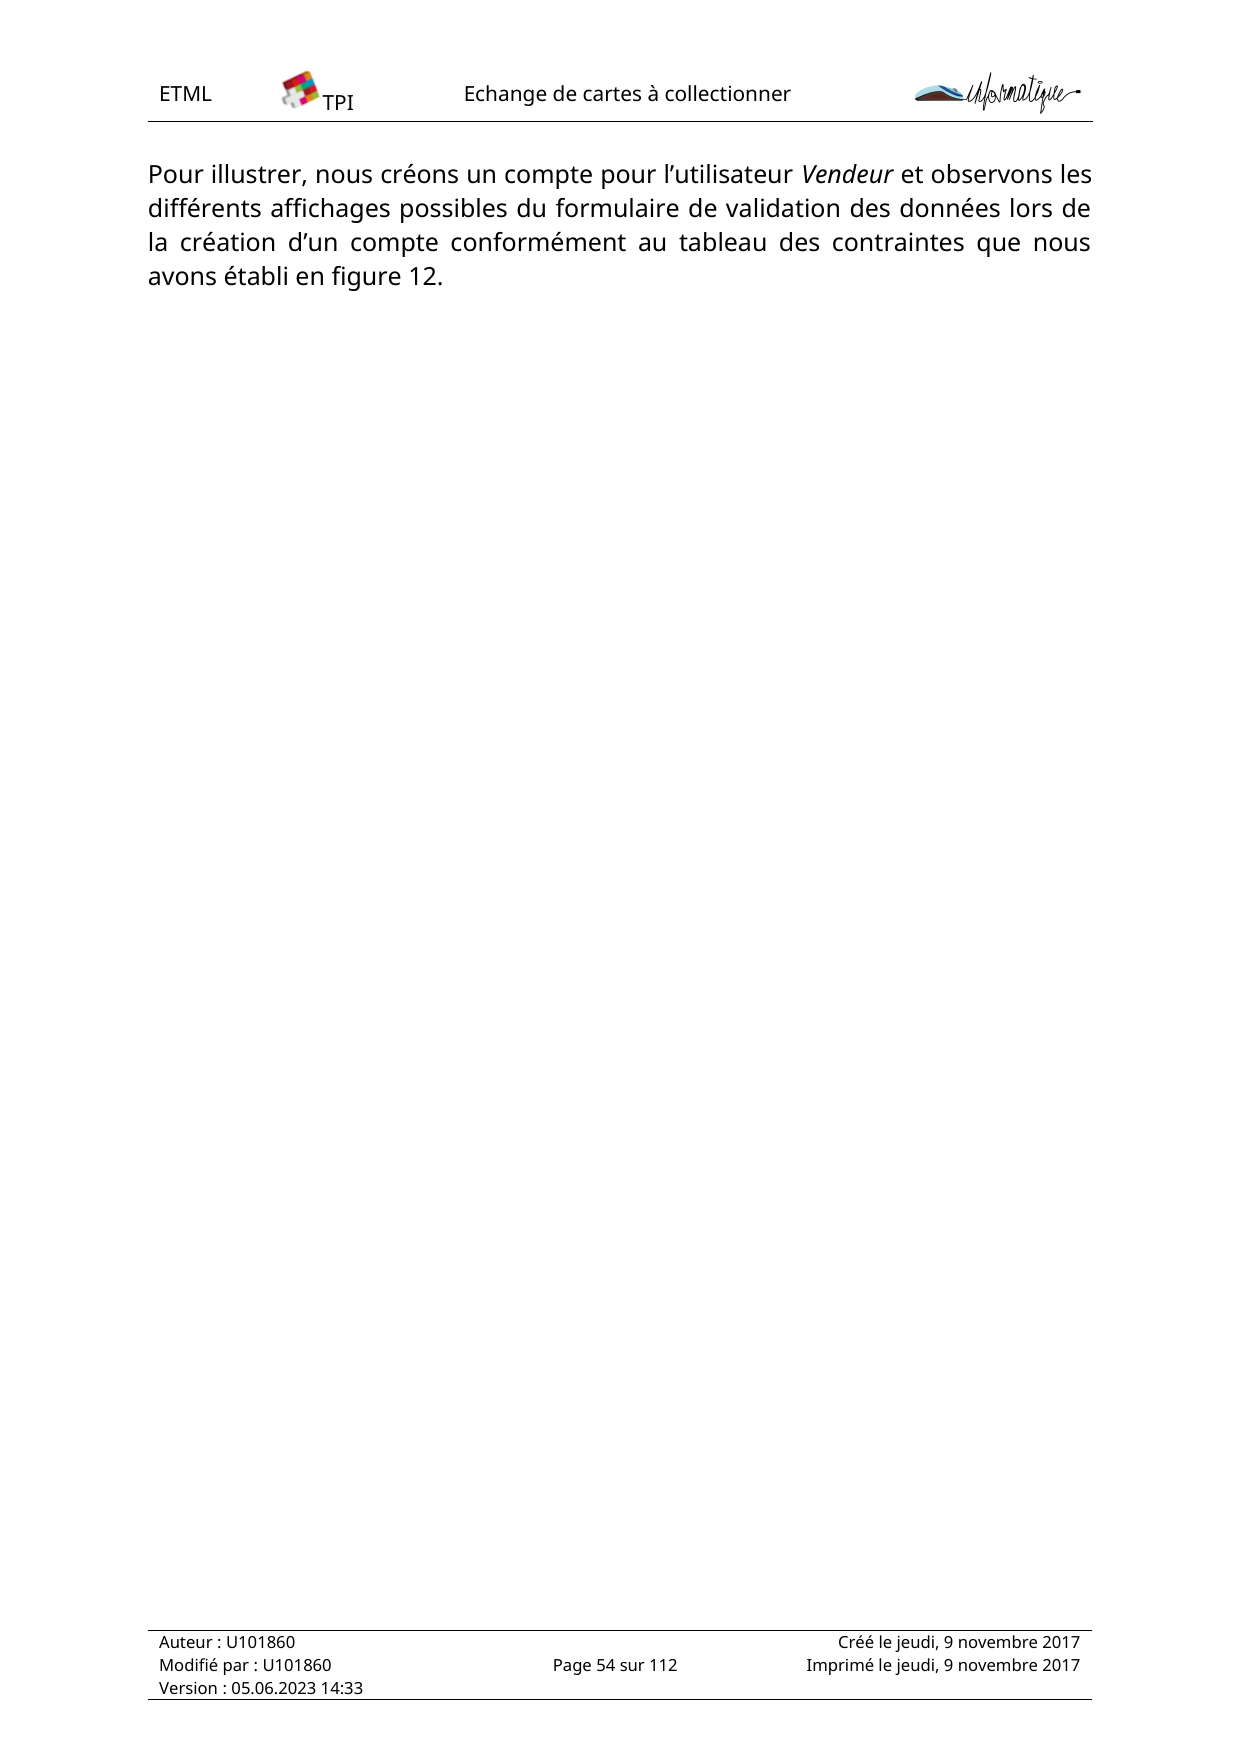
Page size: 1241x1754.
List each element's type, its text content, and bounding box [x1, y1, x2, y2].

picture [276, 69, 323, 111]
text Pour illustrer, nous créons un compte pour l’utilisateur Vendeur et observons les différents affichages possibles du formulaire de validation des données lors de la création d’un compte conformément au tableau des contraintes que nous avons établi en figure 12. [148, 156, 1092, 292]
